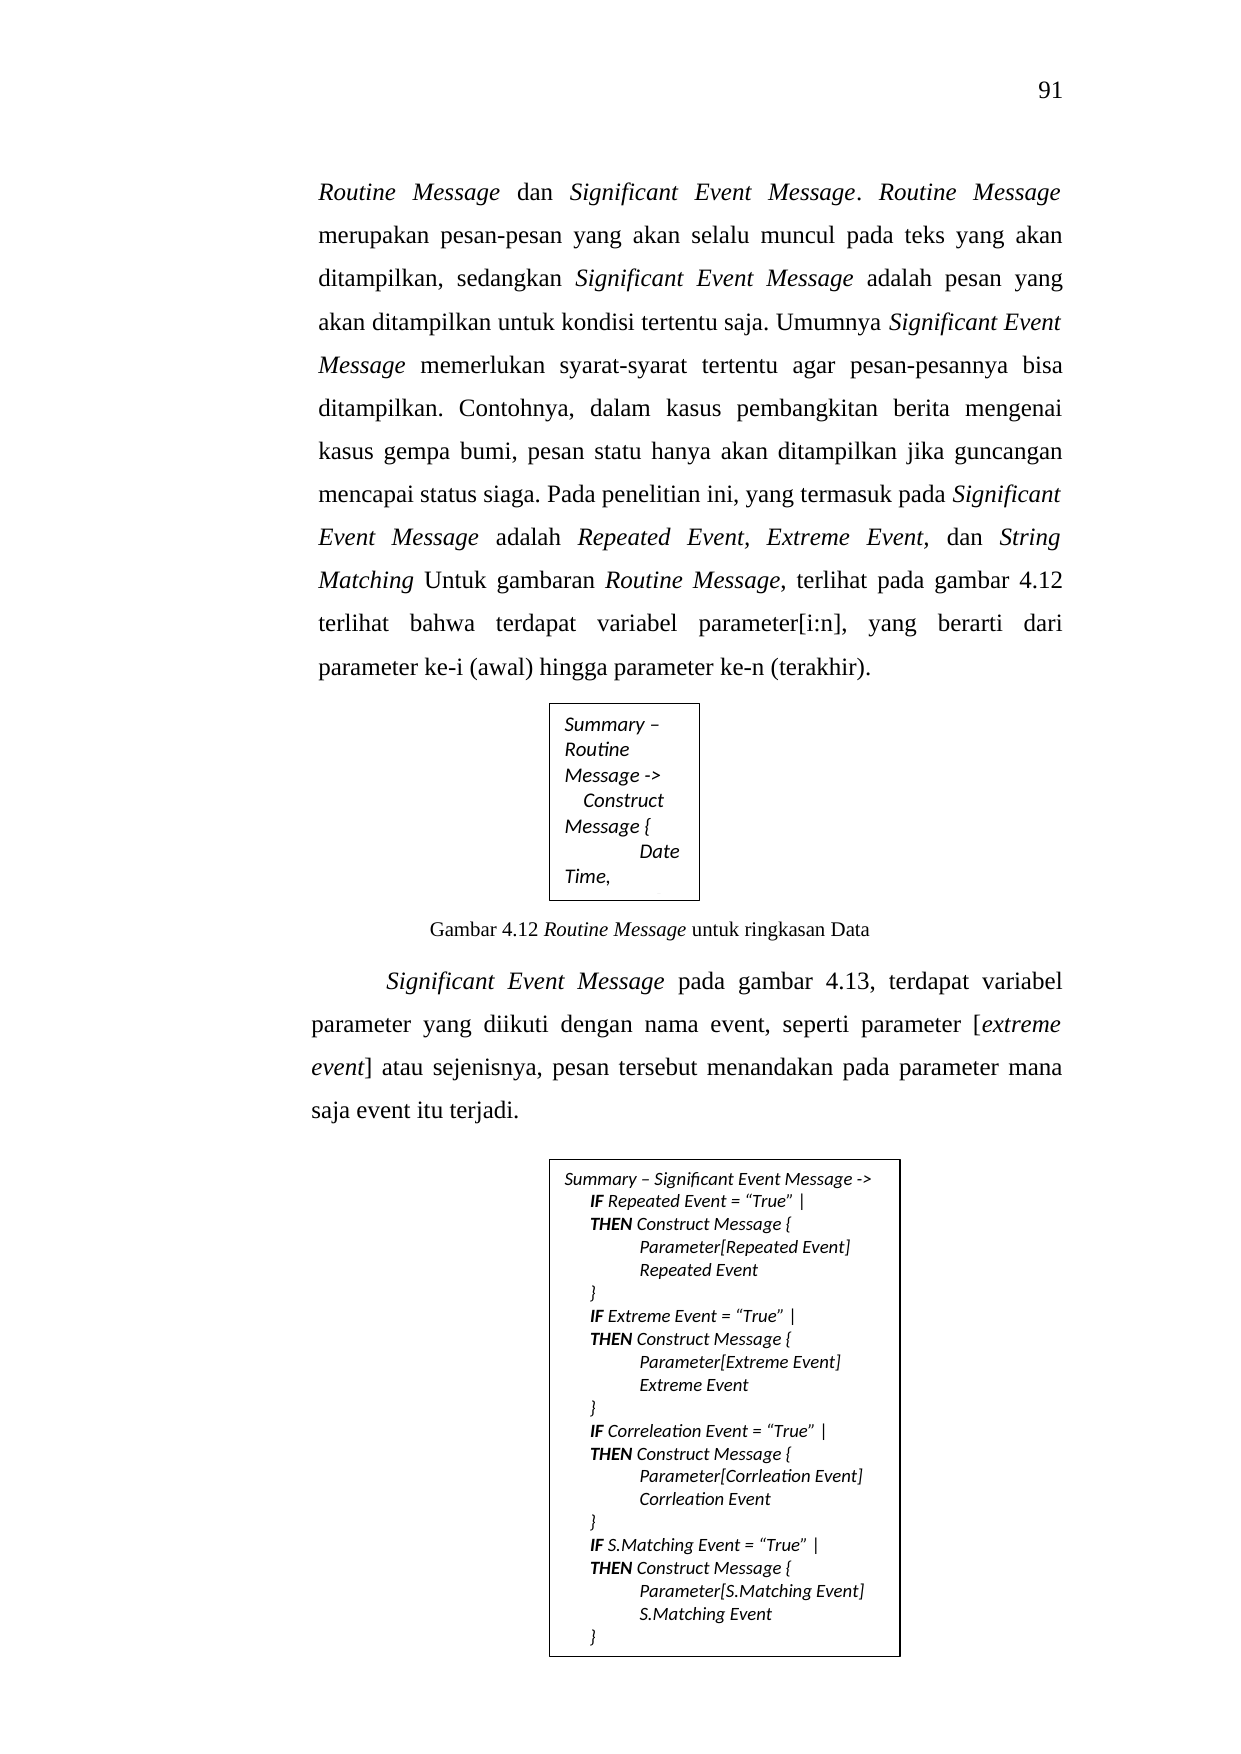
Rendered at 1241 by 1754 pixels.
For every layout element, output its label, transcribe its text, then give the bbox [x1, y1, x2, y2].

text Significant Event Message pada gambar 4.13, terdapat variabel parameter yang diikuti dengan nama event, seperti parameter [extreme event] atau sejenisnya, pesan tersebut menandakan pada parameter mana saja event itu terjadi. [311, 966, 1063, 1124]
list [318, 177, 1063, 680]
text Gambar 4.12 Routine Message untuk ringkasan Data [236, 917, 1063, 941]
